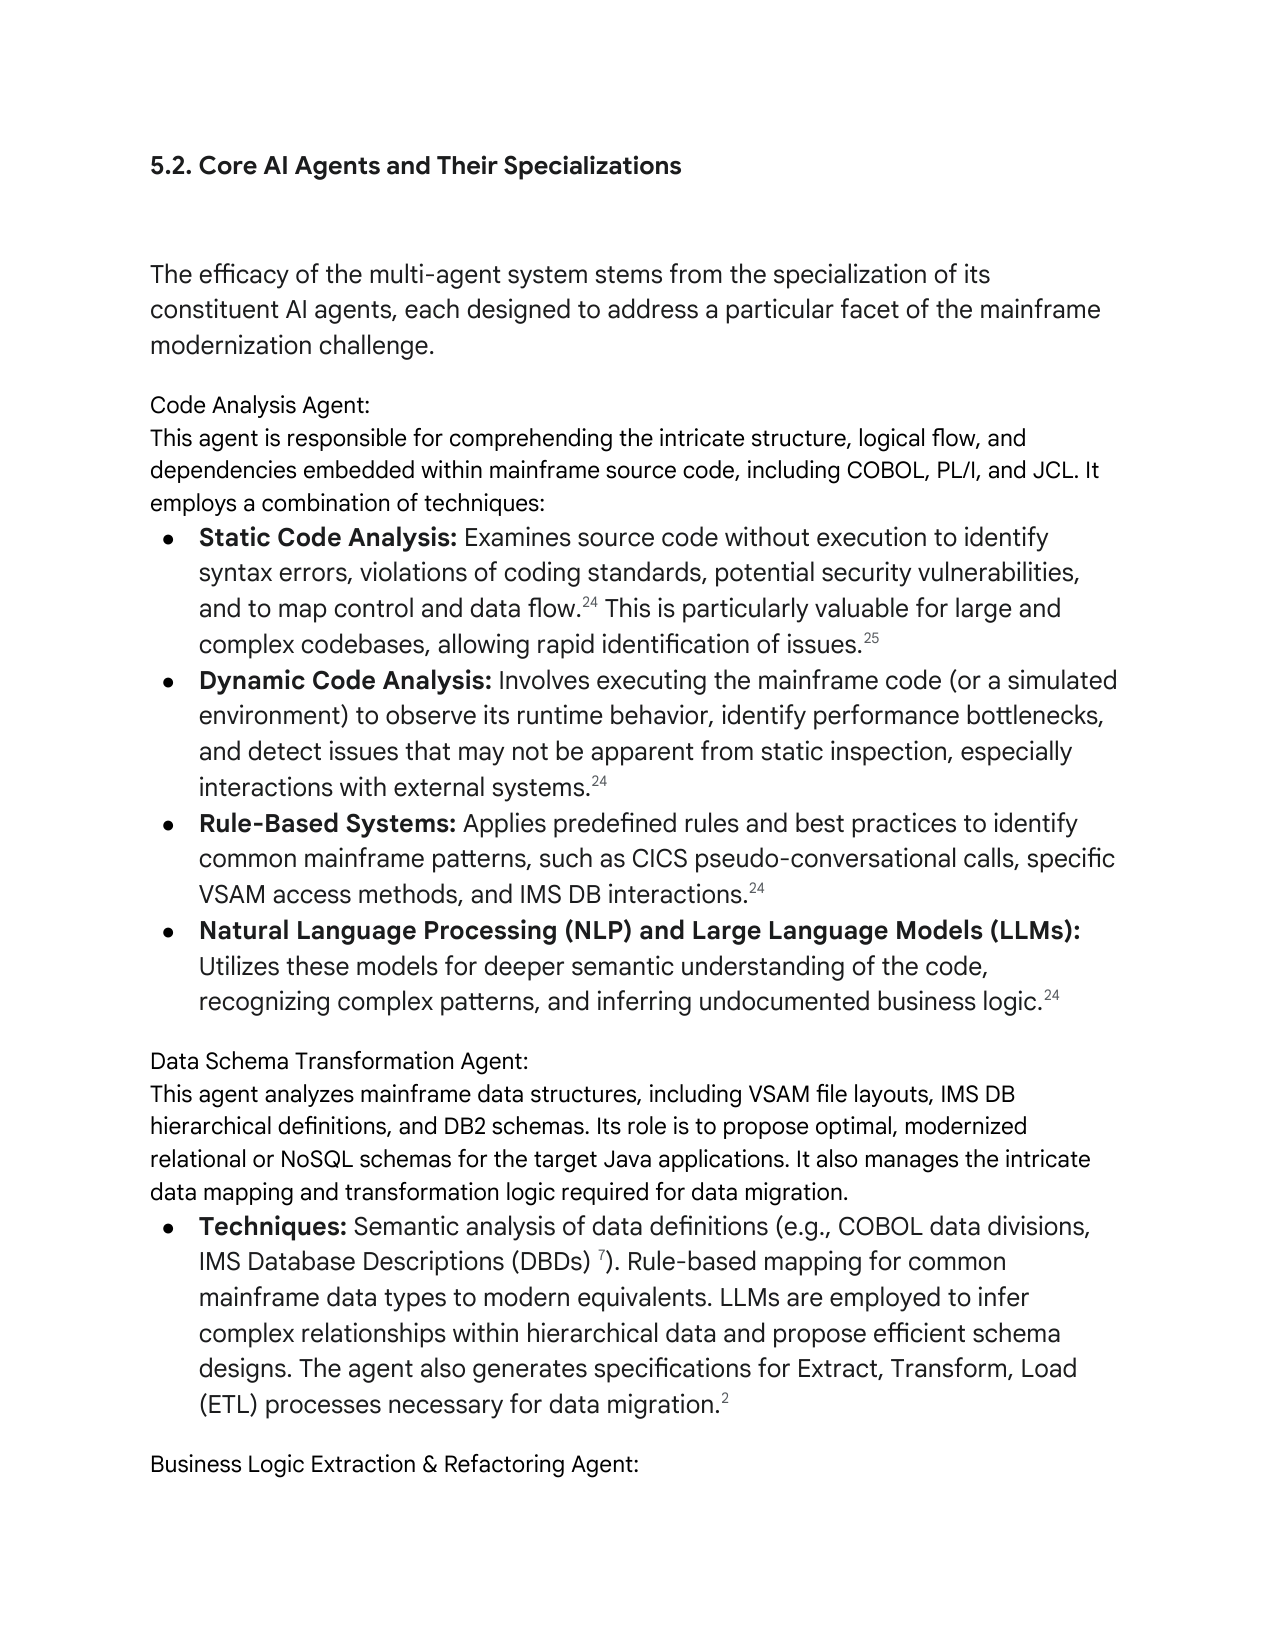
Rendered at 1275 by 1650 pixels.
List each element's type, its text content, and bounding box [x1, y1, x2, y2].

list Static Code Analysis: Examines source code without execution to identify syntax errors, violations of coding standards, potential security vulnerabilities, and to map control and data flow.24 This is particularly valuable for large and complex codebases, allowing rapid identification of issues.25 [161, 522, 1125, 661]
text This agent analyzes mainframe data structures, including VSAM file layouts, IMS DB hierarchical definitions, and DB2 schemas. Its role is to propose optimal, modernized relational or NoSQL schemas for the target Java applications. It also manages the intricate data mapping and transformation logic required for data migration. [150, 1080, 1125, 1207]
subtitle 5.2. Core AI Agents and Their Specializations [150, 150, 1125, 181]
text Business Logic Extraction & Refactoring Agent: [150, 1450, 1125, 1479]
list Techniques: Semantic analysis of data definitions (e.g., COBOL data divisions, IMS Database Descriptions (DBDs) 7). Rule-based mapping for common mainframe data types to modern equivalents. LLMs are employed to infer complex relationships within hierarchical data and propose efficient schema designs. The agent also generates specifications for Extract, Transform, Load (ETL) processes necessary for data migration.2 [161, 1211, 1125, 1421]
list Natural Language Processing (NLP) and Large Language Models (LLMs): Utilizes these models for deeper semantic understanding of the code, recognizing complex patterns, and inferring undocumented business logic.24 [161, 915, 1125, 1018]
text The efficacy of the multi-agent system stems from the specialization of its constituent AI agents, each designed to address a particular facet of the mainframe modernization challenge. [150, 259, 1125, 362]
list Dynamic Code Analysis: Involves executing the mainframe code (or a simulated environment) to observe its runtime behavior, identify performance bottlenecks, and detect issues that may not be apparent from static inspection, especially interactions with external systems.24 [161, 665, 1125, 803]
text Data Schema Transformation Agent: [150, 1047, 1125, 1076]
text Code Analysis Agent: [150, 391, 1125, 420]
list Rule-Based Systems: Applies predefined rules and best practices to identify common mainframe patterns, such as CICS pseudo-conversational calls, specific VSAM access methods, and IMS DB interactions.24 [161, 808, 1125, 911]
text This agent is responsible for comprehending the intricate structure, logical flow, and dependencies embedded within mainframe source code, including COBOL, PL/I, and JCL. It employs a combination of techniques: [150, 424, 1125, 518]
